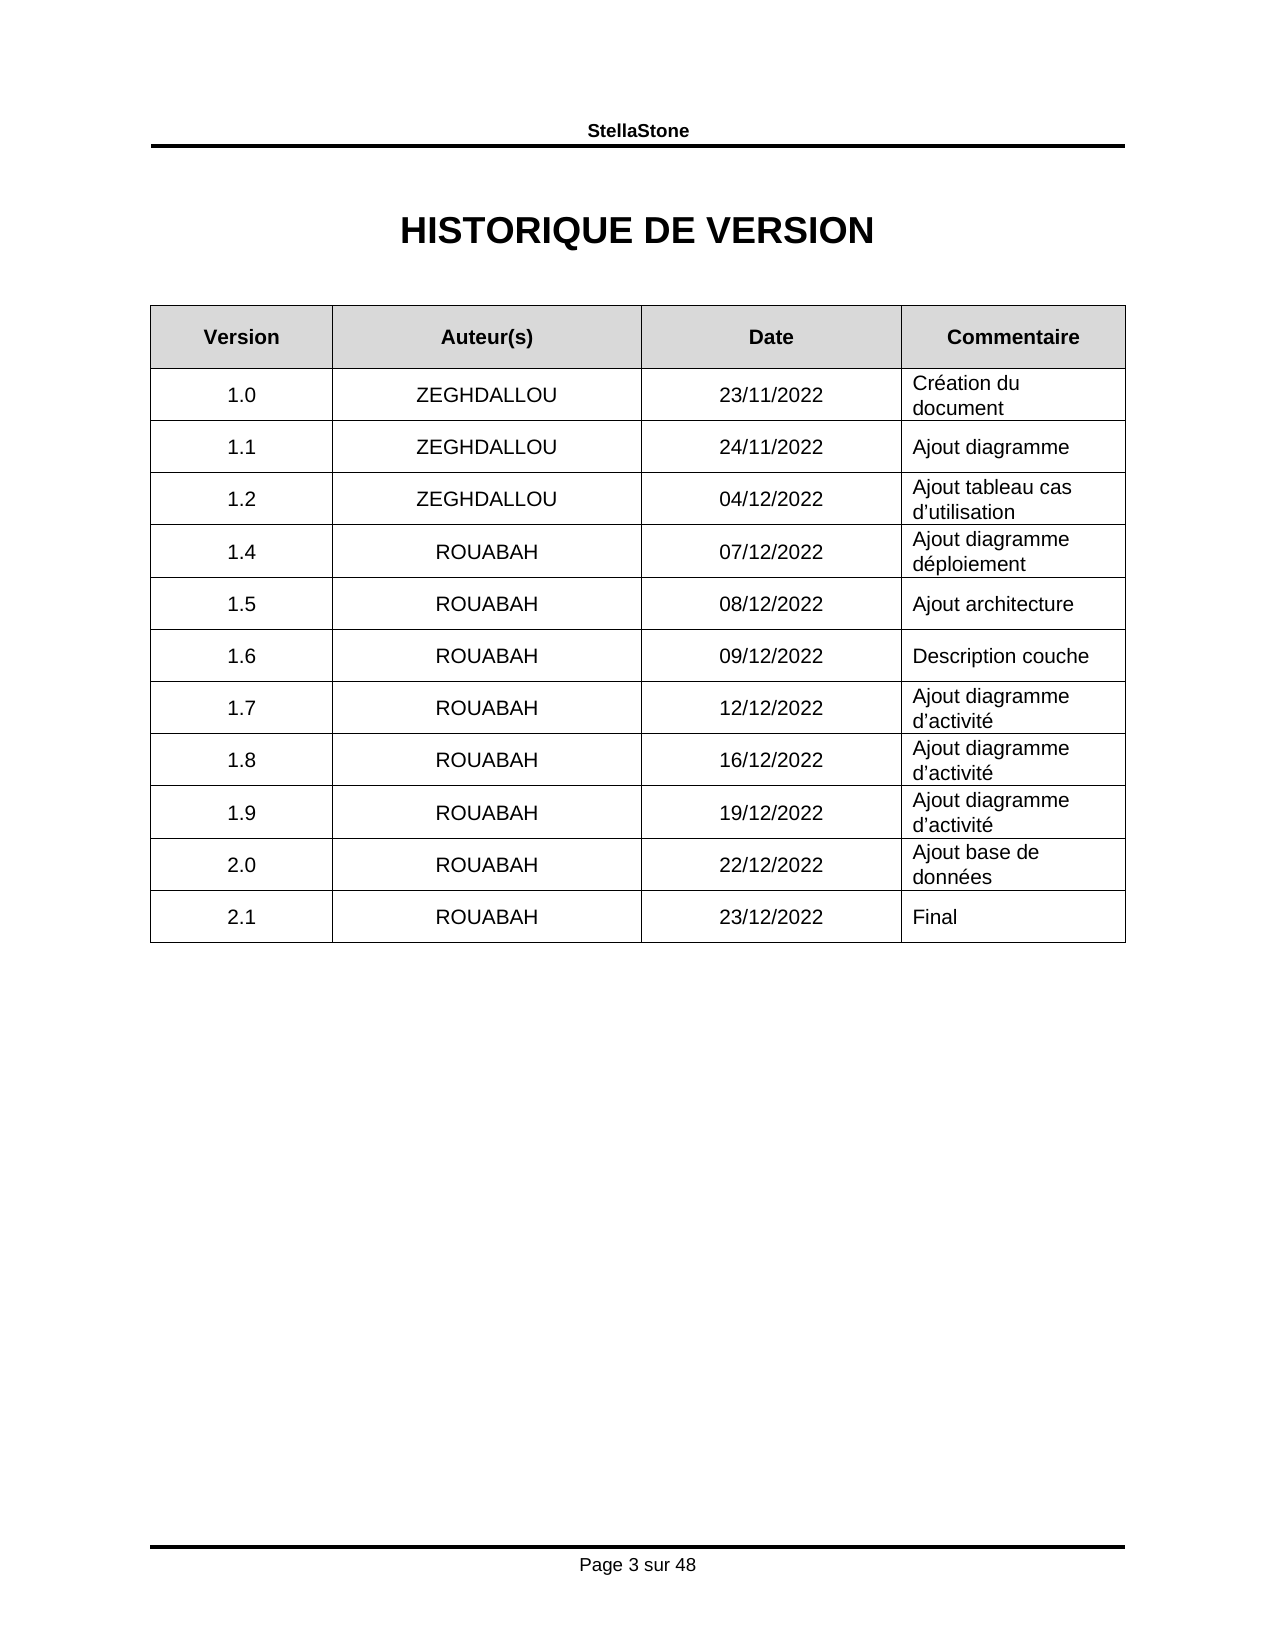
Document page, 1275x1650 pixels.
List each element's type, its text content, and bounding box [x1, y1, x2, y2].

table_header Version [151, 306, 332, 368]
table_cell Final [902, 891, 1125, 942]
table_cell 22/12/2022 [642, 839, 901, 890]
table_cell 24/11/2022 [642, 421, 901, 472]
table_cell 1.4 [151, 525, 332, 577]
table_cell ZEGHDALLOU [333, 369, 641, 420]
title historique de version [150, 208, 1125, 251]
table_cell Ajout diagramme déploiement [902, 525, 1125, 577]
table_cell 23/12/2022 [642, 891, 901, 942]
table_header Auteur(s) [333, 306, 641, 368]
table_cell ROUABAH [333, 682, 641, 733]
table_cell Création du document [902, 369, 1125, 420]
table_cell 23/11/2022 [642, 369, 901, 420]
table_cell ROUABAH [333, 839, 641, 890]
table_cell Ajout tableau cas d’utilisation [902, 473, 1125, 524]
table_cell Ajout diagramme d’activité [902, 734, 1125, 785]
table_cell 1.8 [151, 734, 332, 785]
table_cell ROUABAH [333, 525, 641, 577]
table_cell Ajout base de données [902, 839, 1125, 890]
table_cell 2.1 [151, 891, 332, 942]
table_cell 1.2 [151, 473, 332, 524]
table_cell ROUABAH [333, 630, 641, 681]
table_cell ROUABAH [333, 578, 641, 629]
table_cell Ajout diagramme d’activité [902, 786, 1125, 837]
table_cell 1.5 [151, 578, 332, 629]
table_cell 08/12/2022 [642, 578, 901, 629]
table_cell Ajout architecture [902, 578, 1125, 629]
table_cell 12/12/2022 [642, 682, 901, 733]
table_cell ZEGHDALLOU [333, 473, 641, 524]
table_cell ROUABAH [333, 734, 641, 785]
table_cell 07/12/2022 [642, 525, 901, 577]
table_cell Ajout diagramme [902, 421, 1125, 472]
table_cell 1.7 [151, 682, 332, 733]
table_cell 1.1 [151, 421, 332, 472]
table_cell 19/12/2022 [642, 786, 901, 837]
table_cell Description couche [902, 630, 1125, 681]
table_cell 16/12/2022 [642, 734, 901, 785]
table_cell 1.0 [151, 369, 332, 420]
table_cell 1.9 [151, 786, 332, 837]
table_cell Ajout diagramme d’activité [902, 682, 1125, 733]
table_cell 1.6 [151, 630, 332, 681]
table_cell ZEGHDALLOU [333, 421, 641, 472]
table_cell ROUABAH [333, 786, 641, 837]
table_cell 2.0 [151, 839, 332, 890]
table_cell ROUABAH [333, 891, 641, 942]
table_cell 04/12/2022 [642, 473, 901, 524]
table_header Date [642, 306, 901, 368]
table_header Commentaire [902, 306, 1125, 368]
table_cell 09/12/2022 [642, 630, 901, 681]
